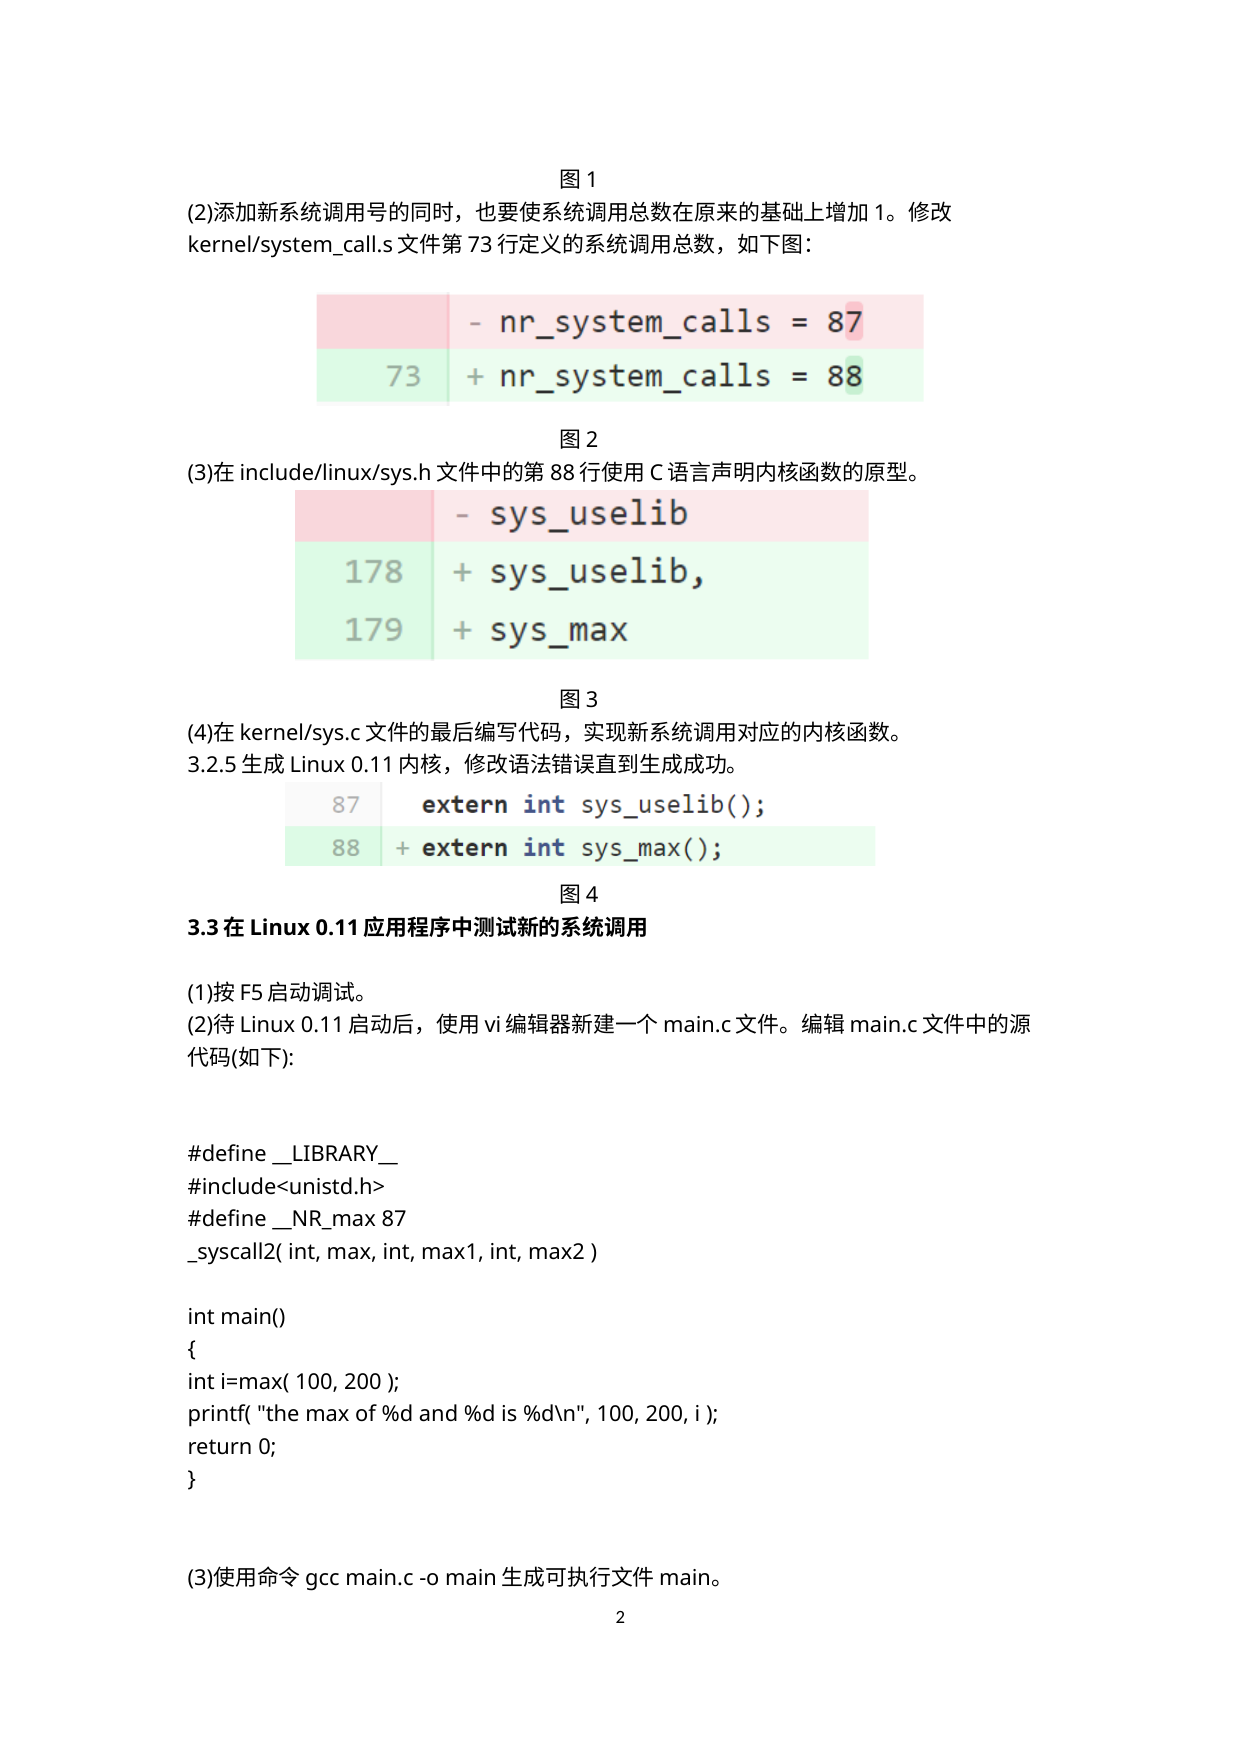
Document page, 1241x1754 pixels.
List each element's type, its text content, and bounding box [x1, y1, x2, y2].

text _syscall2( int, max, int, max1, int, max2 ) [187, 1234, 1053, 1267]
picture [295, 490, 869, 661]
text (3)在include/linux/sys.h文件中的第88行使用C语言声明内核函数的原型。 [187, 454, 1053, 487]
text #define __NR_max 87 [187, 1202, 1053, 1234]
text } [187, 1462, 1053, 1494]
text (2)添加新系统调用号的同时，也要使系统调用总数在原来的基础上增加1。修改 [187, 194, 1053, 227]
text { [187, 1332, 1053, 1364]
picture [316, 292, 924, 406]
text return 0; [187, 1429, 1053, 1462]
text kernel/system_call.s文件第73行定义的系统调用总数，如下图： [187, 227, 1053, 259]
text 图1 [187, 162, 1053, 194]
text printf( "the max of %d and %d is %d\n", 100, 200, i ); [187, 1397, 1053, 1429]
text 3.2.5生成Linux 0.11内核，修改语法错误直到生成成功。 [187, 747, 1053, 779]
text (3)使用命令gcc main.c -o main生成可执行文件main。 [187, 1559, 1053, 1592]
picture [285, 782, 876, 866]
text int i=max( 100, 200 ); [187, 1364, 1053, 1397]
text #include<unistd.h> [187, 1169, 1053, 1202]
text int main() [187, 1299, 1053, 1332]
text #define __LIBRARY__ [187, 1137, 1053, 1169]
text (1)按F5启动调试。 [187, 974, 1053, 1007]
text (2)待Linux 0.11启动后，使用vi编辑器新建一个main.c文件。编辑main.c文件中的源代码(如下): [187, 1007, 1053, 1072]
text 3.3在Linux 0.11应用程序中测试新的系统调用 [187, 909, 1053, 942]
text (4)在kernel/sys.c文件的最后编写代码，实现新系统调用对应的内核函数。 [187, 714, 1053, 747]
